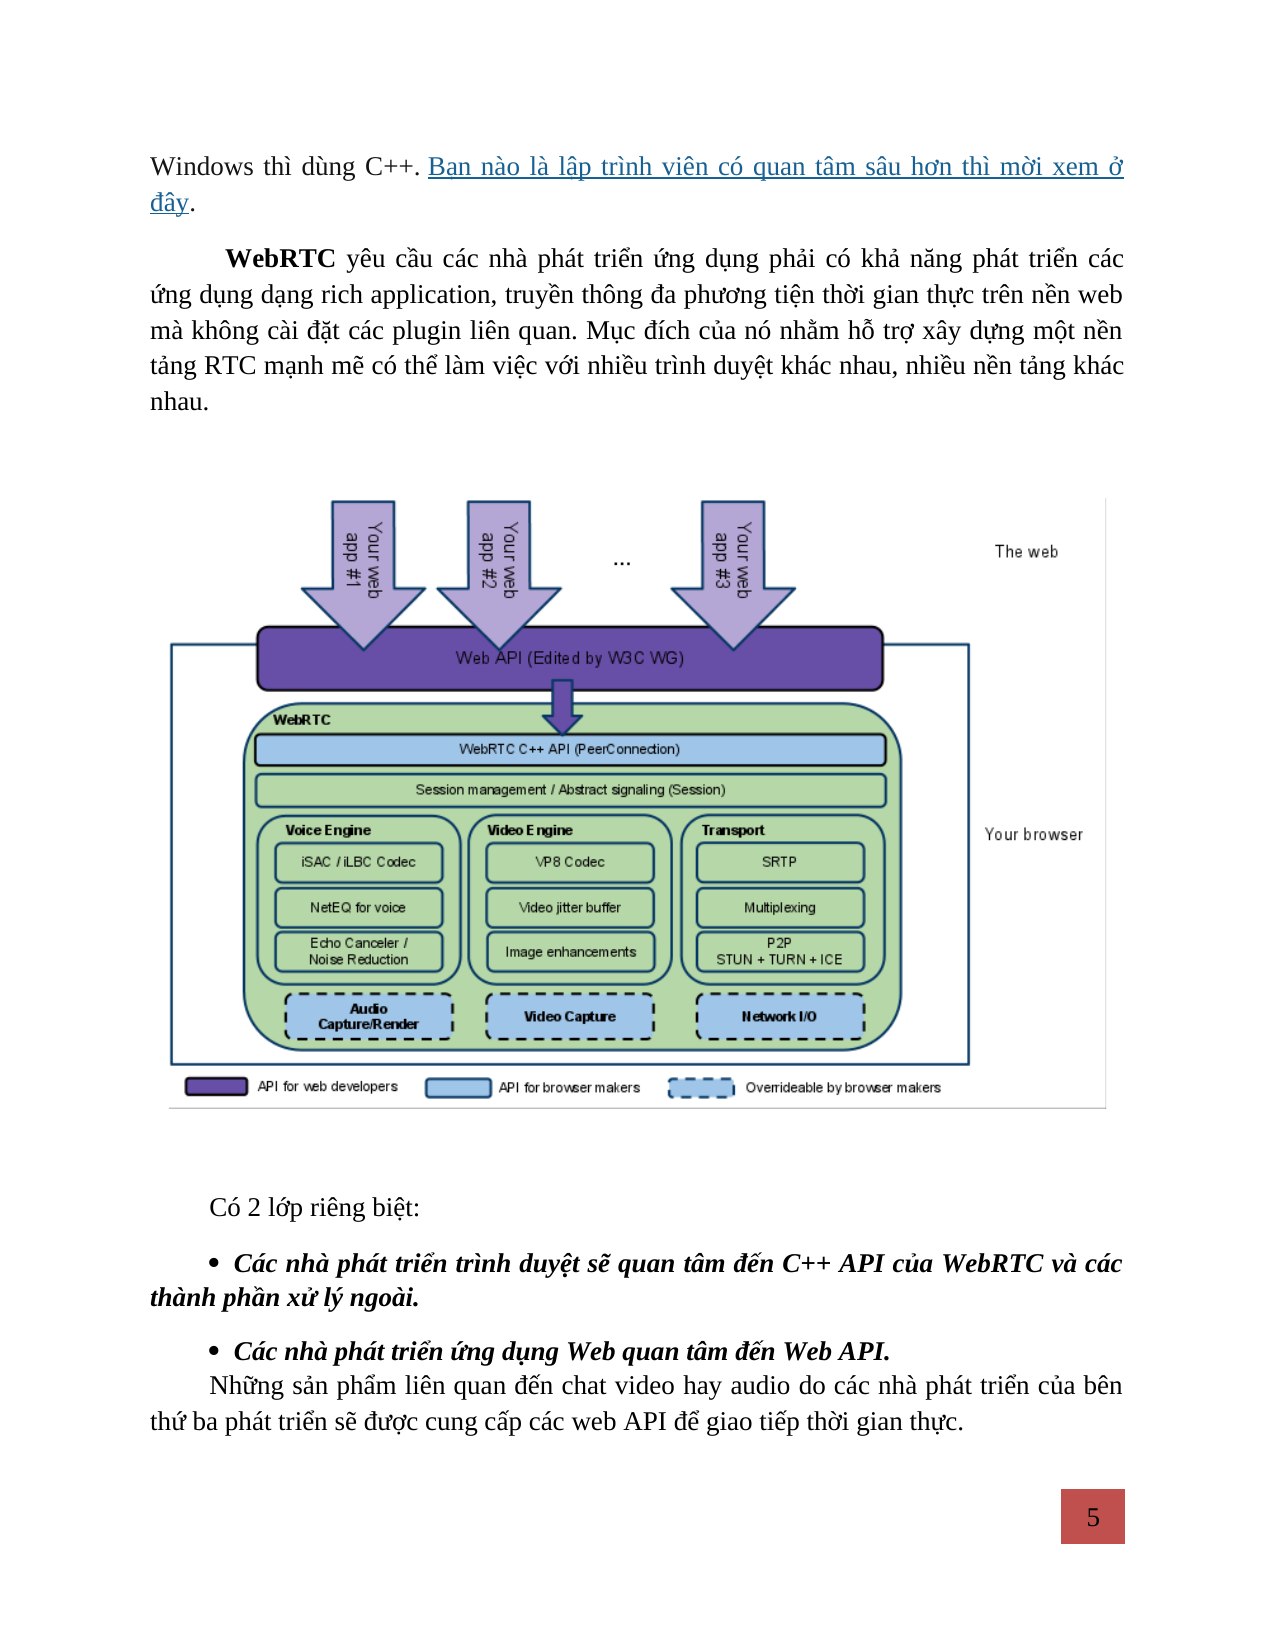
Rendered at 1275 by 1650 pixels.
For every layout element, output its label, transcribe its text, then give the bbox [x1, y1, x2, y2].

subtitle Các nhà phát triển trình duyệt sẽ quan tâm đến C++ API của WebRTC và các thành phần xử lý ngoài. [150, 1247, 1125, 1312]
subtitle Các nhà phát triển ứng dụng Web quan tâm đến Web API. [150, 1335, 1125, 1367]
text WebRTC yêu cầu các nhà phát triển ứng dụng phải có khả năng phát triển các ứng dụng dạng rich application, truyền thông đa phương tiện thời gian thực trên nền web mà không cài đặt các plugin liên quan. Mục đích của nó nhằm hỗ trợ xây dựng một nền tảng RTC mạnh mẽ có thể làm việc với nhiều trình duyệt khác nhau, nhiều nền tảng khác nhau. [150, 242, 1125, 416]
text Những sản phẩm liên quan đến chat video hay audio do các nhà phát triển của bên thứ ba phát triển sẽ được cung cấp các web API để giao tiếp thời gian thực. [150, 1369, 1125, 1436]
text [150, 181, 1125, 217]
picture [168, 498, 1107, 1109]
text Có 2 lớp riêng biệt: [150, 1191, 1125, 1222]
